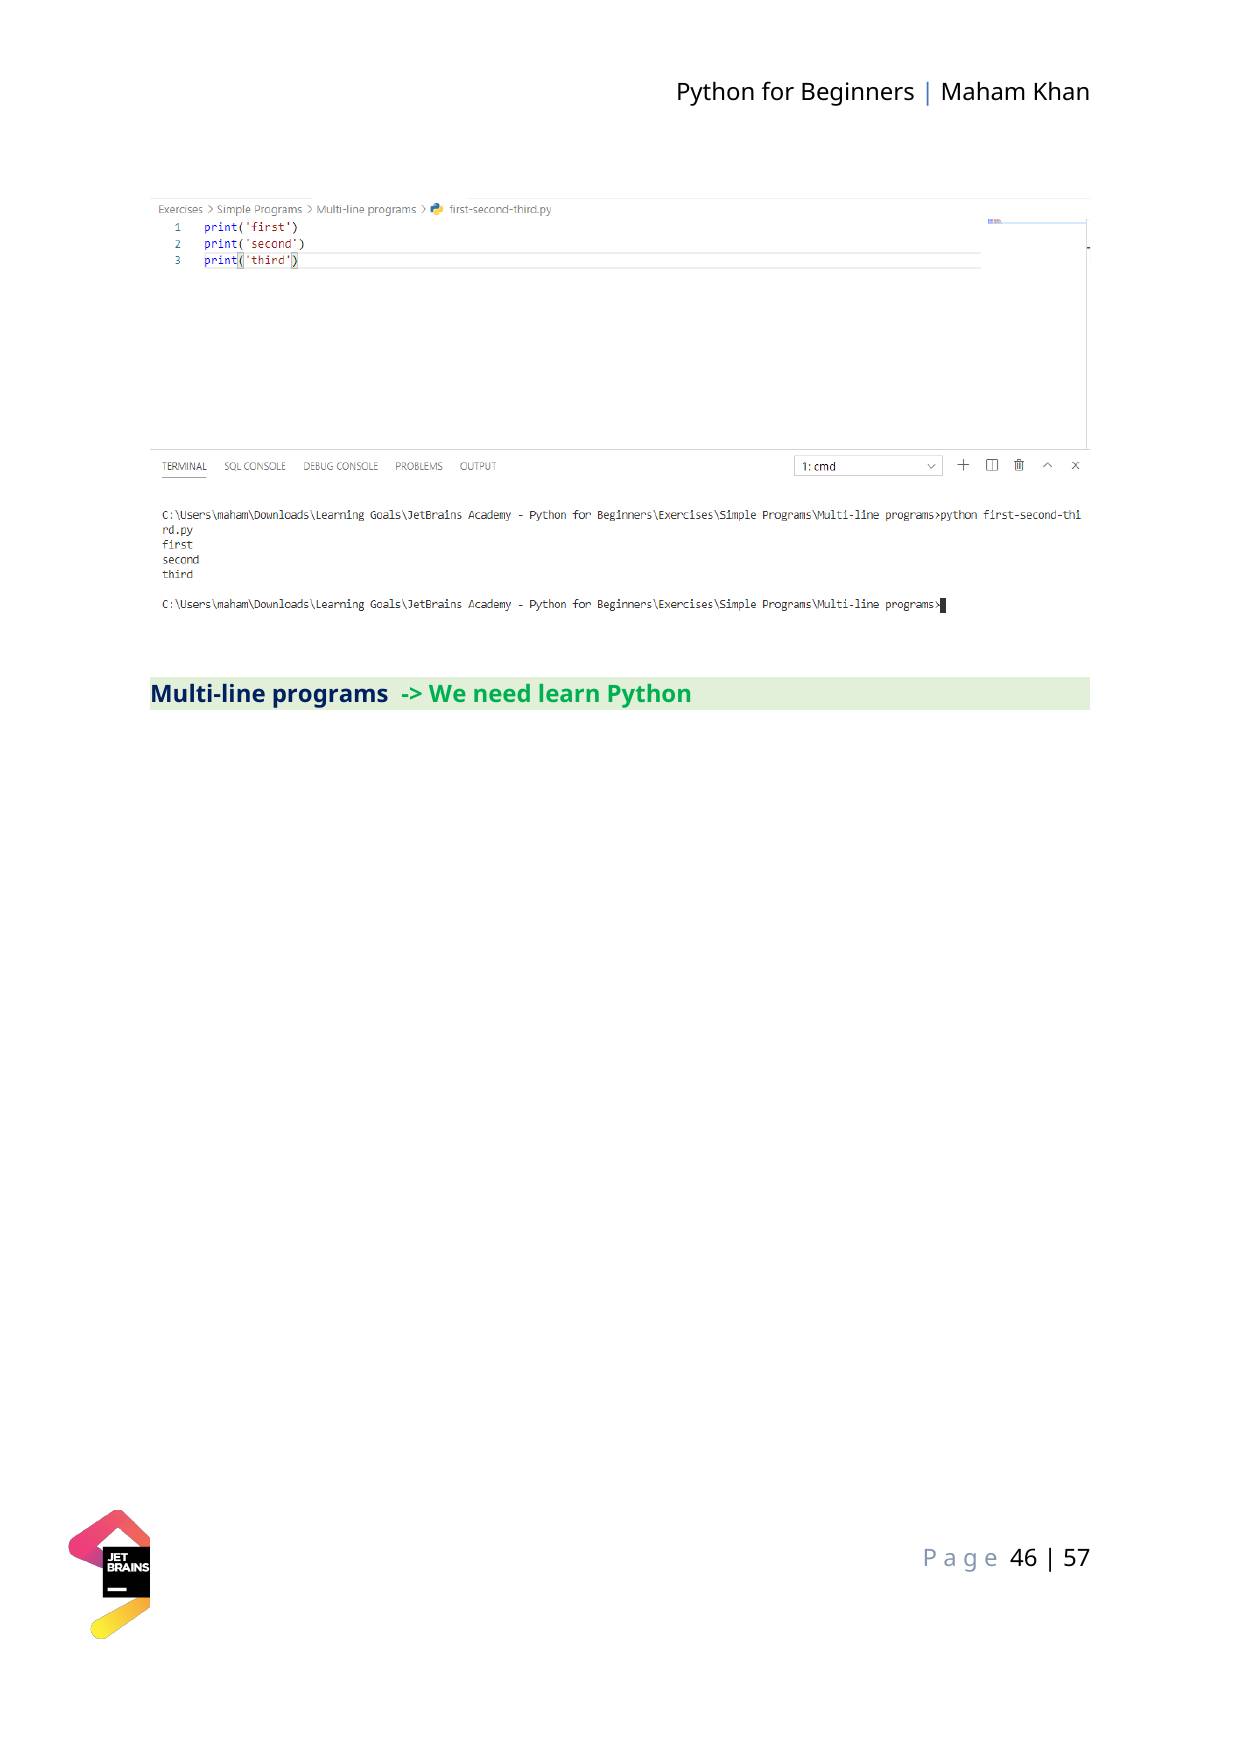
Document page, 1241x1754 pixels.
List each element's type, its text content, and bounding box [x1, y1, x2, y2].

subtitle Multi-line programs -> We need learn Python [150, 677, 1090, 710]
picture [150, 198, 1091, 649]
picture [63, 1510, 193, 1639]
